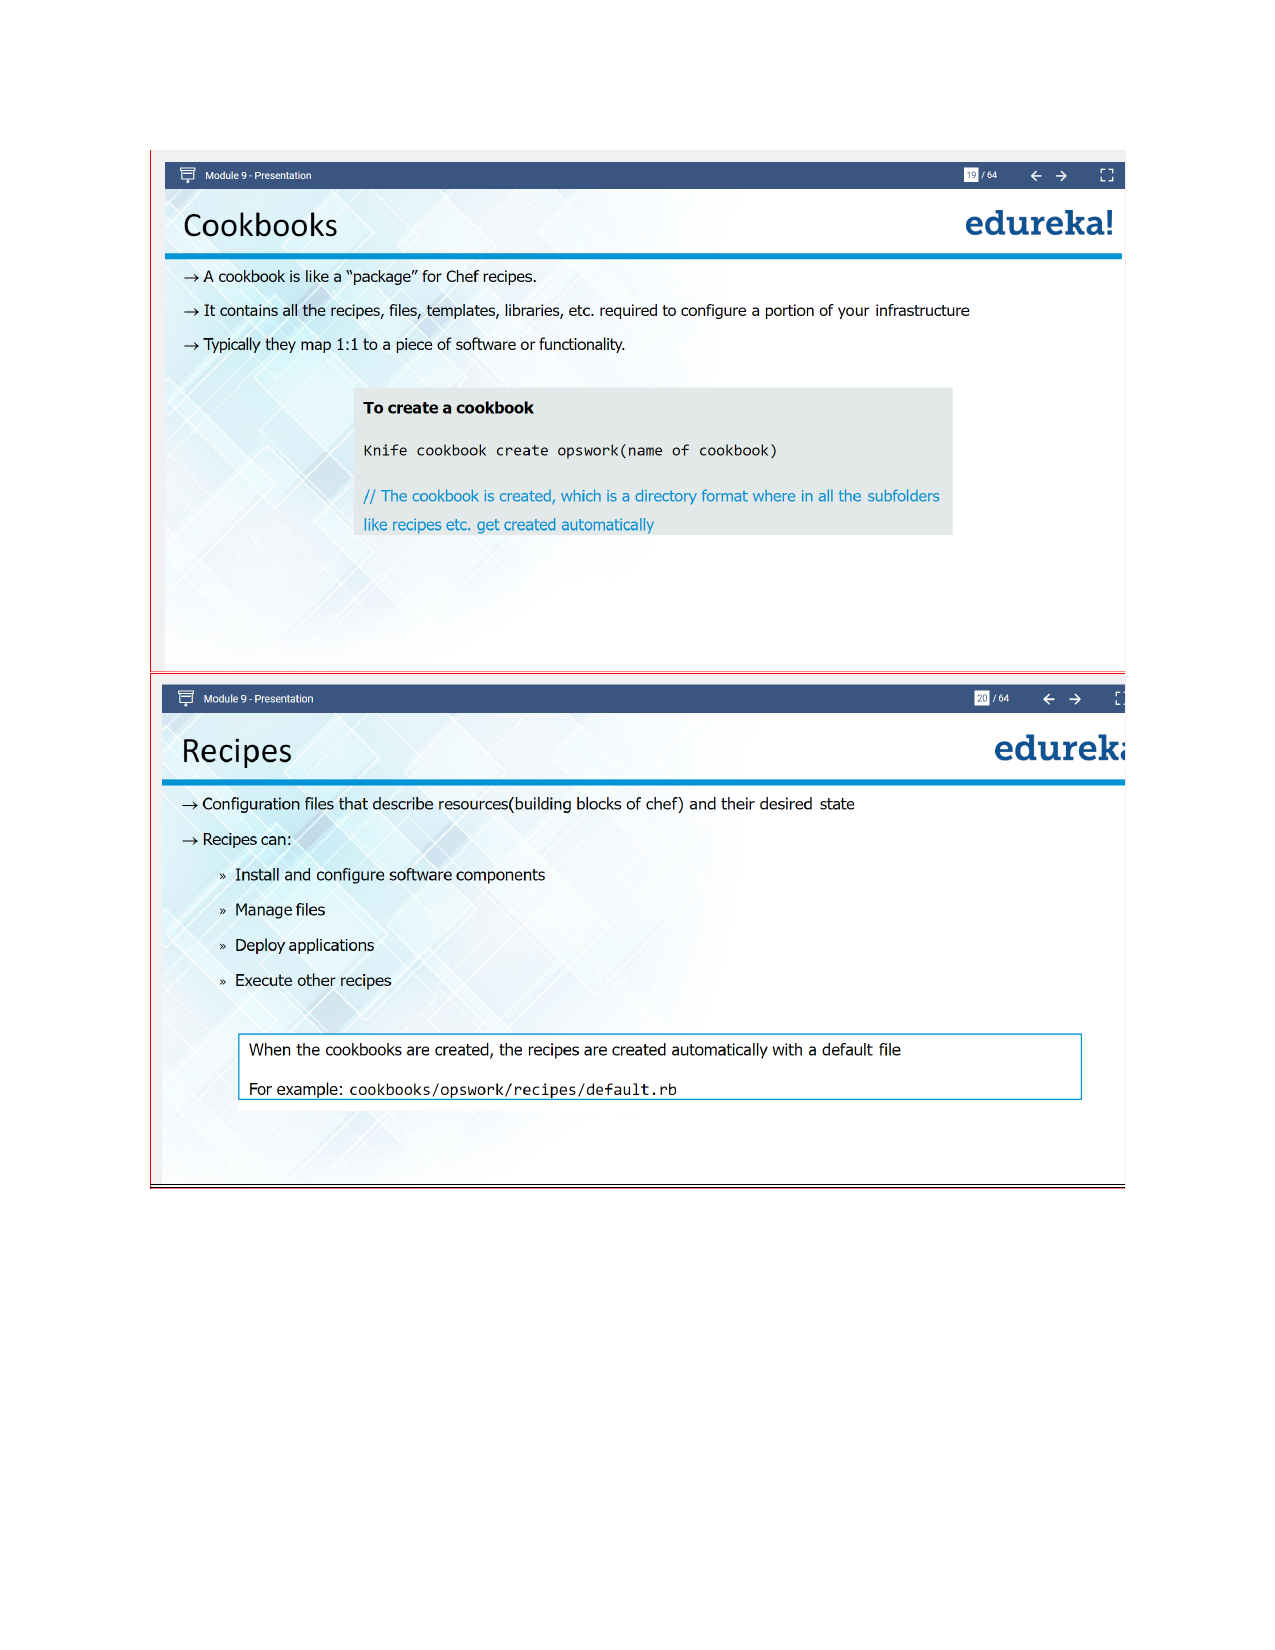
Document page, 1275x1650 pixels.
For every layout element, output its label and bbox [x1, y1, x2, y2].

picture [150, 150, 1125, 672]
picture [150, 673, 1125, 1184]
